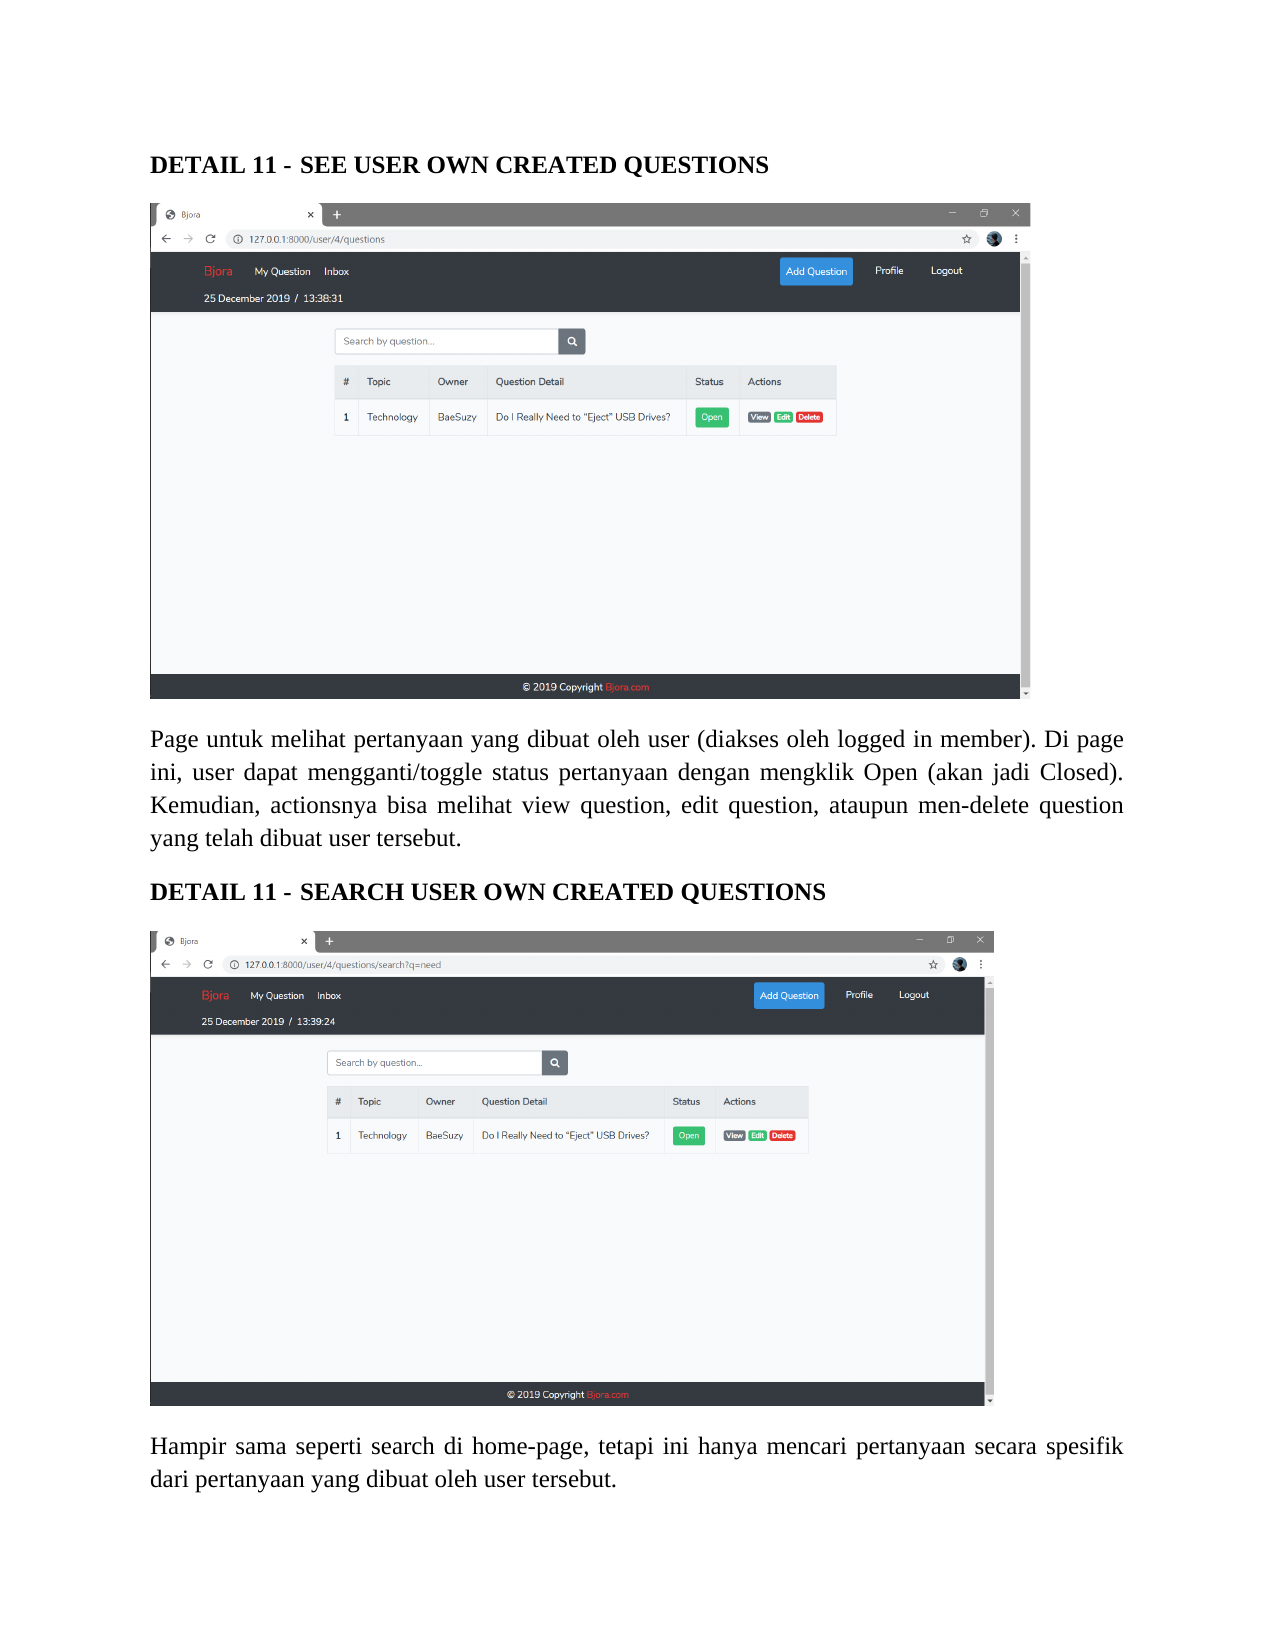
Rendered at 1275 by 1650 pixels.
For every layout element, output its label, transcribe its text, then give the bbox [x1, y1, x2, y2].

text DETAIL 11 - SEE USER OWN CREATED QUESTIONS [150, 150, 1125, 179]
picture [150, 203, 1031, 699]
picture [150, 931, 994, 1406]
text Page untuk melihat pertanyaan yang dibuat oleh user (diakses oleh logged in member). Di page ini, user dapat mengganti/toggle status pertanyaan dengan mengklik Open (akan jadi Closed). Kemudian, actionsnya bisa melihat view question, edit question, ataupun men-delete question yang telah dibuat user tersebut. [150, 724, 1125, 852]
text Hampir sama seperti search di home-page, tetapi ini hanya mencari pertanyaan secara spesifik dari pertanyaan yang dibuat oleh user tersebut. [150, 1431, 1125, 1493]
text DETAIL 11 - SEARCH USER OWN CREATED QUESTIONS [150, 877, 1125, 906]
